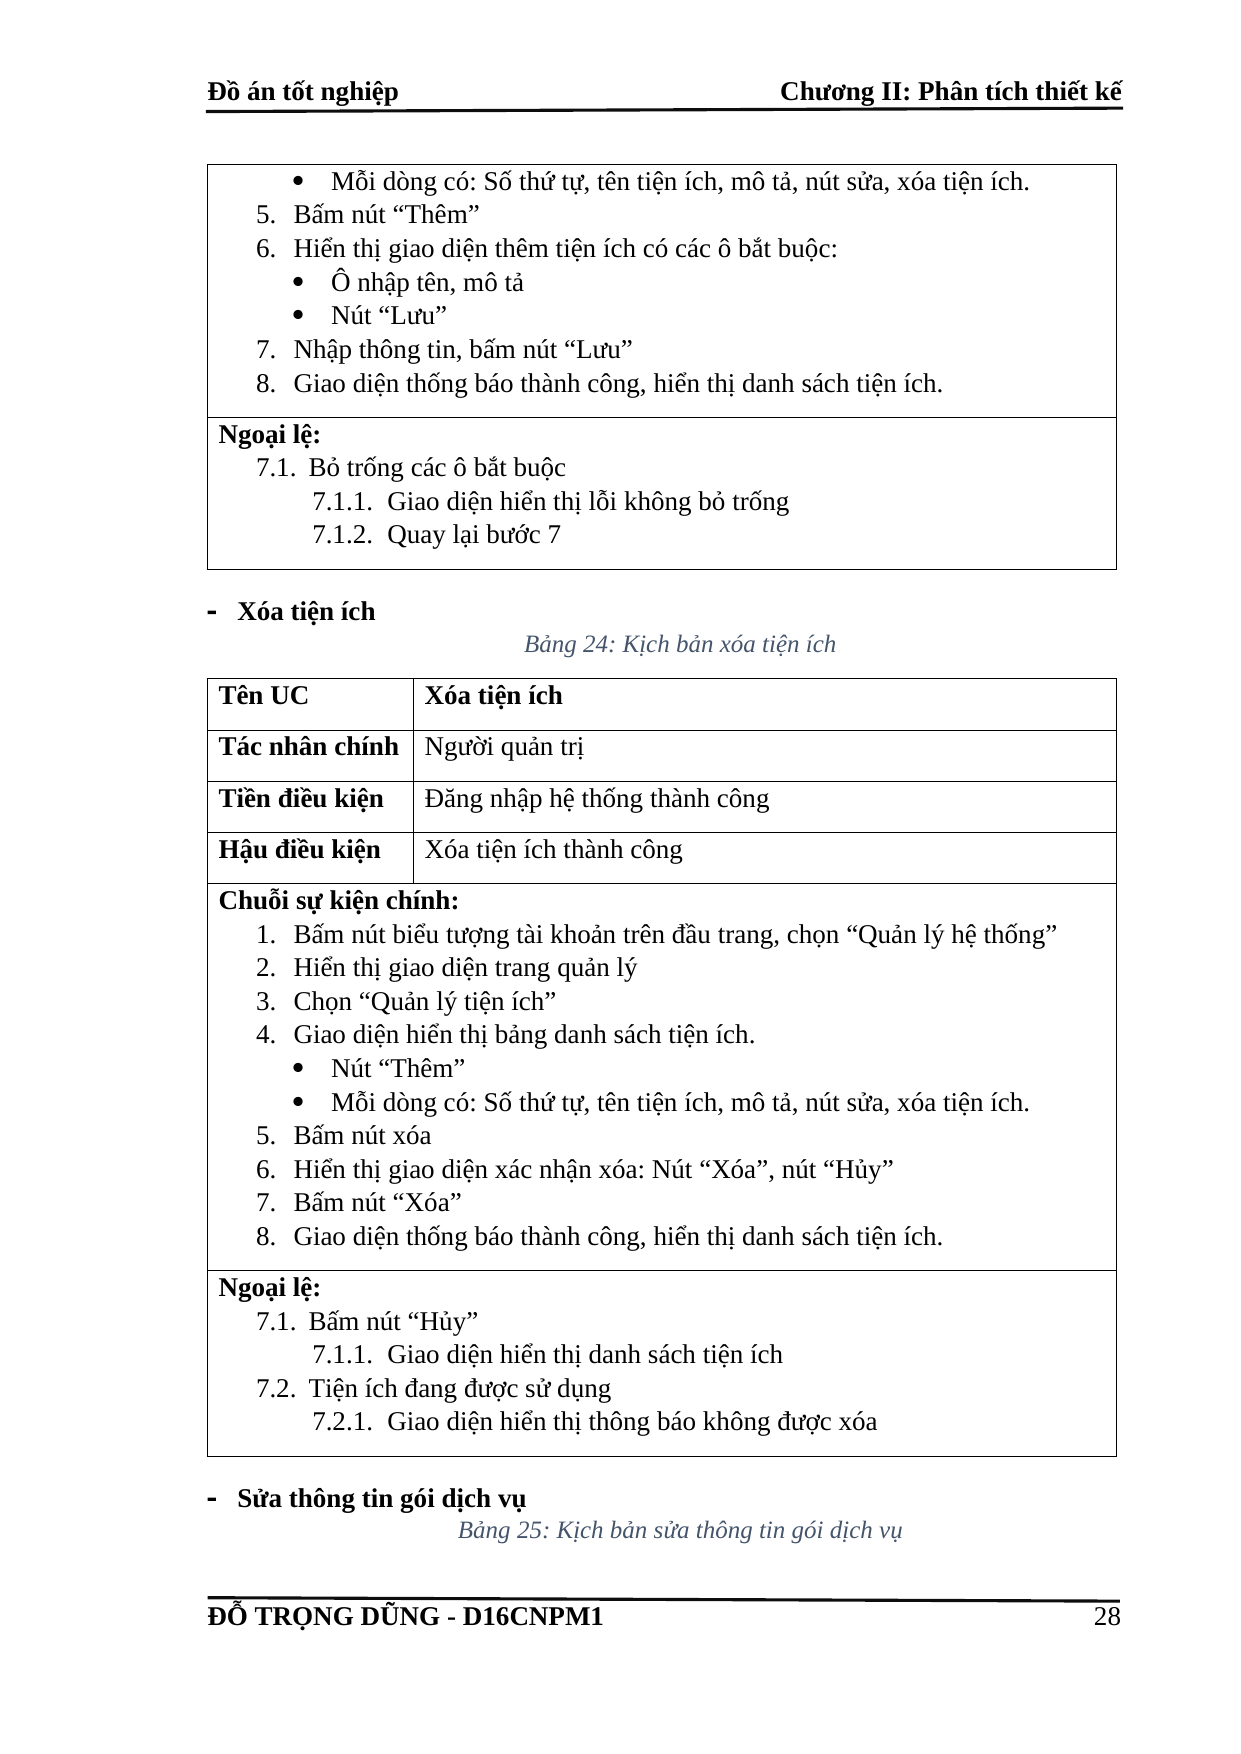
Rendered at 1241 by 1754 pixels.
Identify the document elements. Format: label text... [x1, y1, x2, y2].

table_cell Xóa tiện ích thành công [414, 833, 1116, 883]
table_cell Ngoại lệ: Bấm nút “Hủy” Giao diện hiển thị danh sách tiện ích Tiện ích đang được sử dụng Giao diện hiển thị thông báo không được xóa [208, 1271, 1116, 1456]
table_cell Đăng nhập hệ thống thành công [414, 782, 1116, 832]
table_cell Chuỗi sự kiện chính: Bấm nút biểu tượng tài khoản trên đầu trang, chọn “Quản lý hệ thống” Hiển thị giao diện trang quản lý Chọn “Quản lý tiện ích” Giao diện hiển thị bảng danh sách tiện ích. Nút “Thêm” Mỗi dòng có: Số thứ tự, tên tiện ích, mô tả, nút sửa, xóa tiện ích. Bấm nút xóa Hiển thị giao diện xác nhận xóa: Nút “Xóa”, nút “Hủy” Bấm nút “Xóa” Giao diện thống báo thành công, hiển thị danh sách tiện ích. [208, 884, 1116, 1270]
table_header Xóa tiện ích [414, 679, 1116, 729]
table_cell Người quản trị [414, 731, 1116, 781]
table_header Tên UC [208, 679, 413, 729]
table_cell Tác nhân chính [208, 731, 413, 781]
list Xóa tiện ích [207, 595, 1123, 626]
table_cell Ngoại lệ: Bỏ trống các ô bắt buộc Giao diện hiển thị lỗi không bỏ trống Quay lại bước 7 [208, 418, 1116, 569]
table_cell Tiền điều kiện [208, 782, 413, 832]
list Sửa thông tin gói dịch vụ [207, 1482, 1123, 1513]
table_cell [208, 165, 1116, 417]
text Bảng 24: Kịch bản xóa tiện ích [237, 629, 1123, 657]
table_cell Hậu điều kiện [208, 833, 413, 883]
text Bảng 25: Kịch bản sửa thông tin gói dịch vụ [237, 1516, 1123, 1544]
